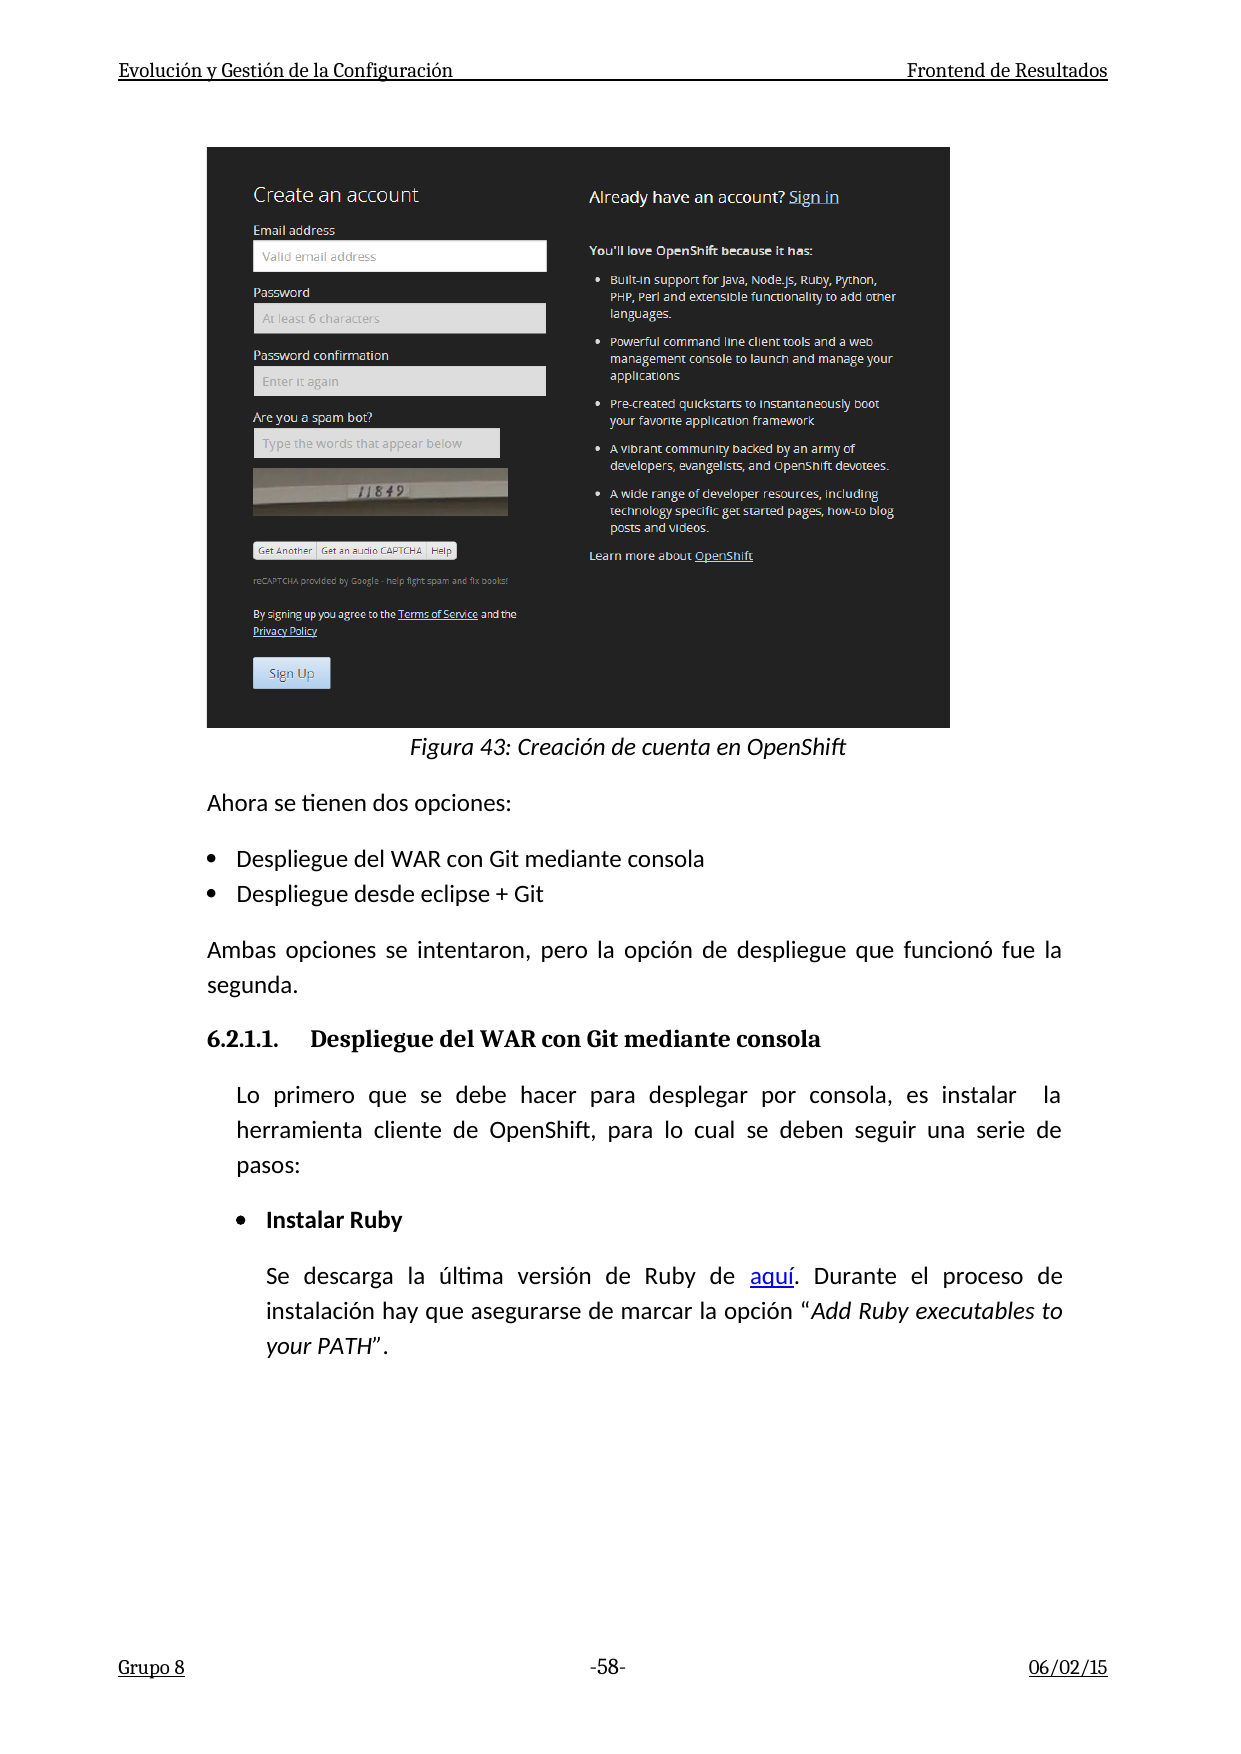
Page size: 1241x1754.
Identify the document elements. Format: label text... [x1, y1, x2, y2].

list Instalar Ruby [236, 1204, 1063, 1235]
list Figura 43: Creación de cuenta en OpenShift [193, 732, 1063, 762]
list Despliegue del WAR con Git mediante consola [207, 843, 1063, 874]
list Se descarga la última versión de Ruby de aquí. Durante el proceso de instalación hay que asegurarse de marcar la opción “Add Ruby executables to your PATH”. [266, 1260, 1063, 1361]
list Despliegue desde eclipse + Git [207, 878, 1063, 909]
text Lo primero que se debe hacer para desplegar por consola, es instalar la herramienta cliente de OpenShift, para lo cual se deben seguir una serie de pasos: [236, 1079, 1063, 1179]
list Despliegue del WAR con Git mediante consola [207, 1025, 1063, 1054]
list Ambas opciones se intentaron, pero la opción de despliegue que funcionó fue la segunda. [207, 934, 1063, 999]
picture [206, 147, 950, 728]
list Ahora se tienen dos opciones: [207, 787, 1063, 818]
